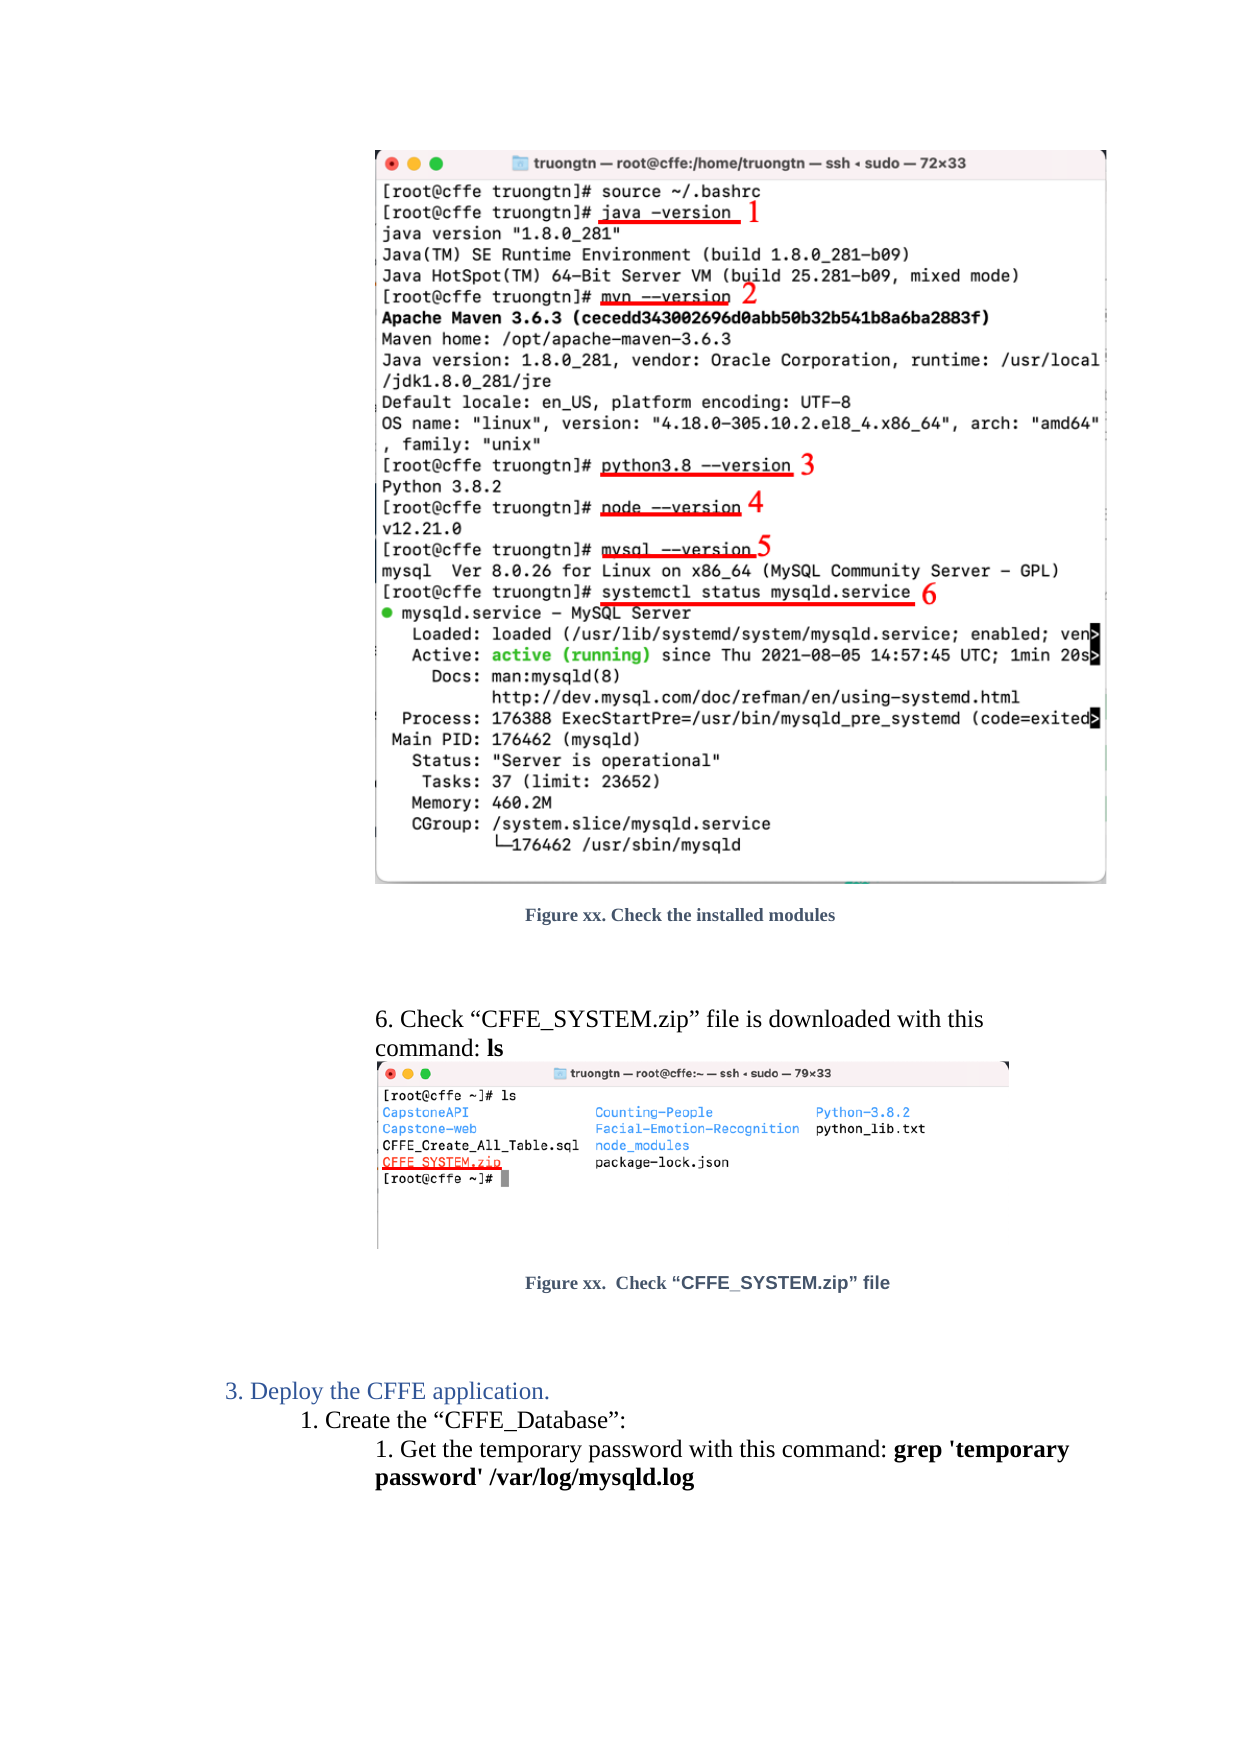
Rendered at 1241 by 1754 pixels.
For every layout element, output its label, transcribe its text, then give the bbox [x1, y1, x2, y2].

text 1. Create the “CFFE_Database”: [150, 1405, 1096, 1434]
text Figure xx. Check “CFFE_SYSTEM.zip” file [450, 1272, 1096, 1294]
subtitle 3. Deploy the CFFE application. [150, 1376, 1096, 1405]
text Figure xx. Check the installed modules [450, 904, 1096, 926]
text 1. Get the temporary password with this command: grep 'temporary password' /var/log/mysqld.log [375, 1434, 1096, 1491]
picture [375, 1061, 1012, 1252]
text 6. Check “CFFE_SYSTEM.zip” file is downloaded with this command: ls [375, 1004, 1096, 1062]
picture [375, 150, 1107, 884]
